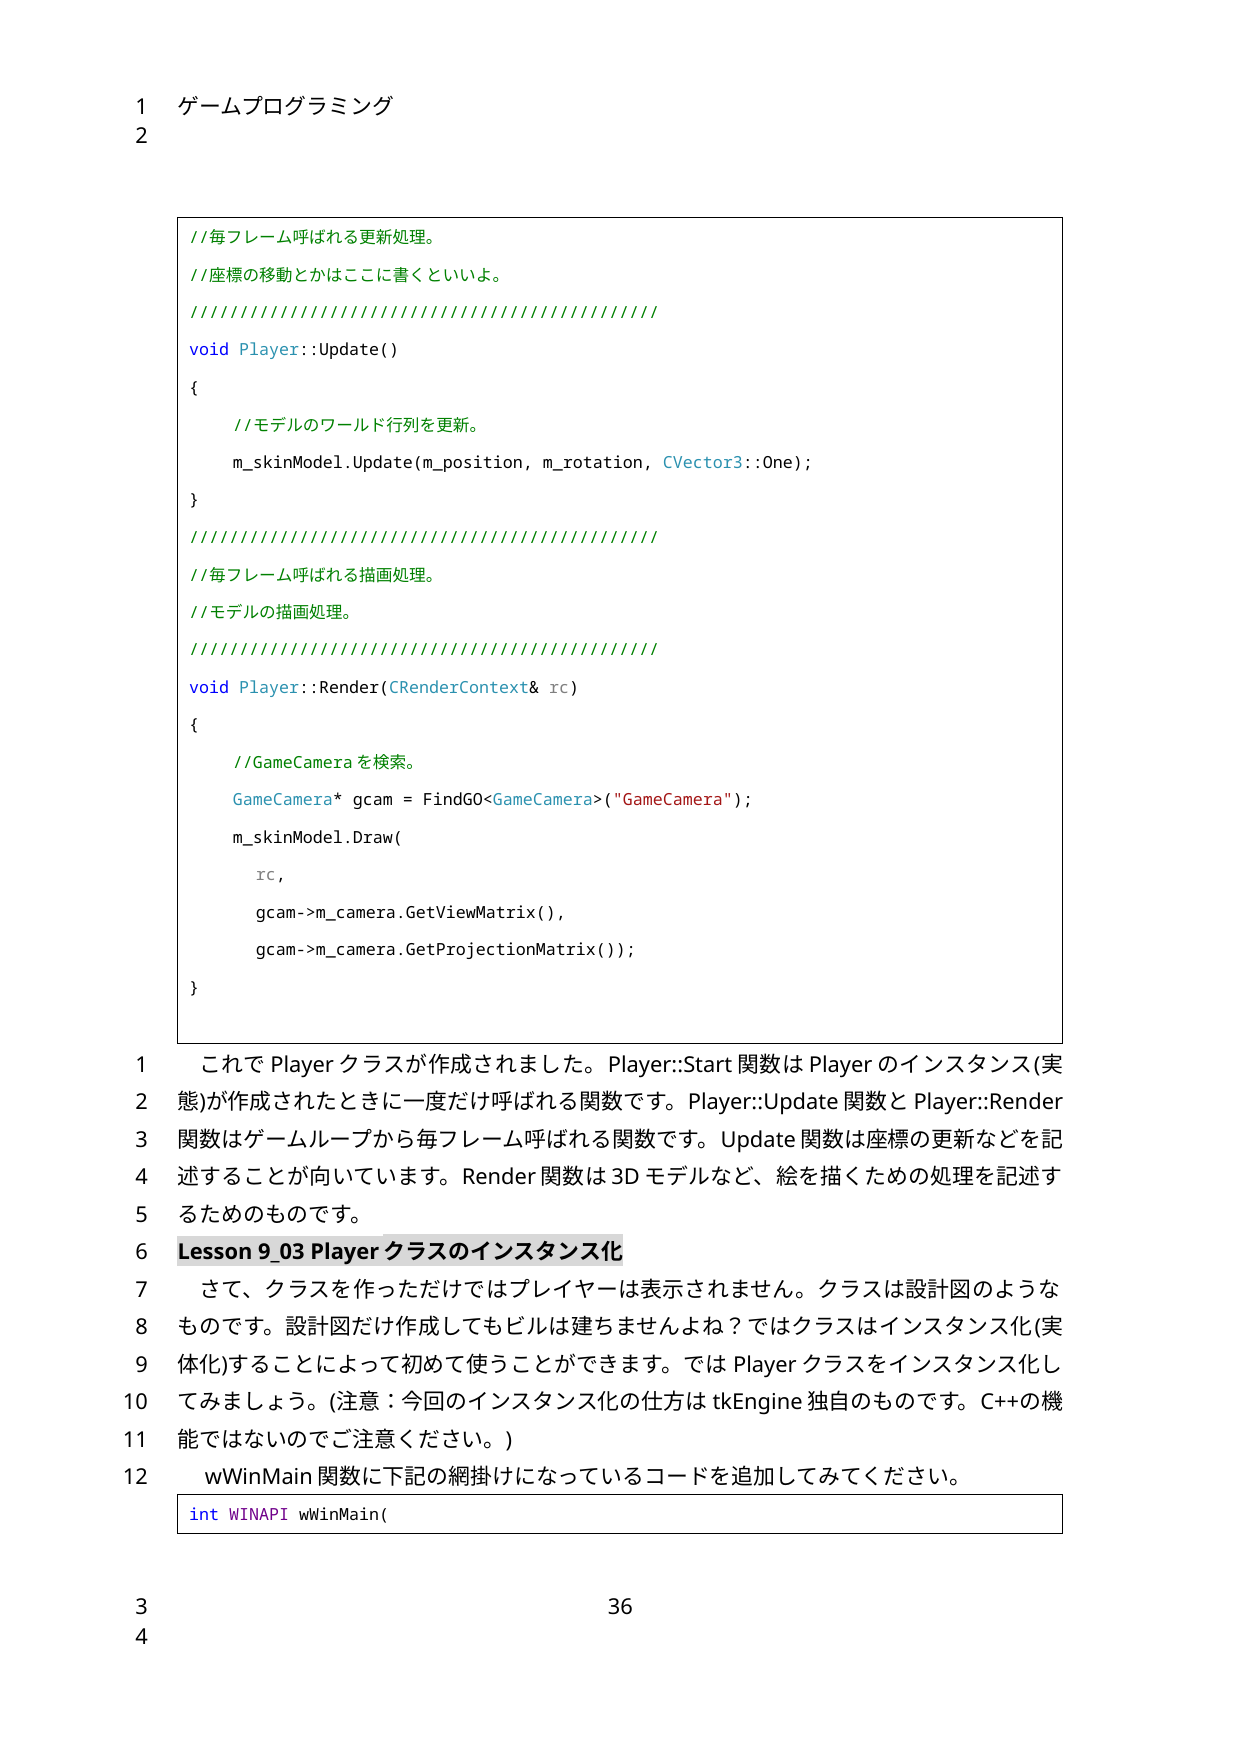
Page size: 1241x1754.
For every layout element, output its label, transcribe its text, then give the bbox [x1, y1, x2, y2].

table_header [178, 218, 1062, 1043]
text これでPlayerクラスが作成されました。Player::Start関数はPlayerのインスタンス(実態)が作成されたときに一度だけ呼ばれる関数です。Player::Update関数とPlayer::Render関数はゲームループから毎フレーム呼ばれる関数です。Update関数は座標の更新などを記述することが向いています。Render関数は3Dモデルなど、絵を描くための処理を記述するためのものです。 [177, 1044, 1063, 1231]
text Lesson 9_03 Playerクラスのインスタンス化 [177, 1231, 1063, 1269]
text wWinMain関数に下記の網掛けになっているコードを追加してみてください。 [177, 1456, 1063, 1494]
text さて、クラスを作っただけではプレイヤーは表示されません。クラスは設計図のようなものです。設計図だけ作成してもビルは建ちませんよね？ではクラスはインスタンス化(実体化)することによって初めて使うことができます。ではPlayerクラスをインスタンス化してみましょう。(注意：今回のインスタンス化の仕方はtkEngine独自のものです。C++の機能ではないのでご注意ください。) [177, 1269, 1063, 1456]
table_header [178, 1495, 1062, 1532]
